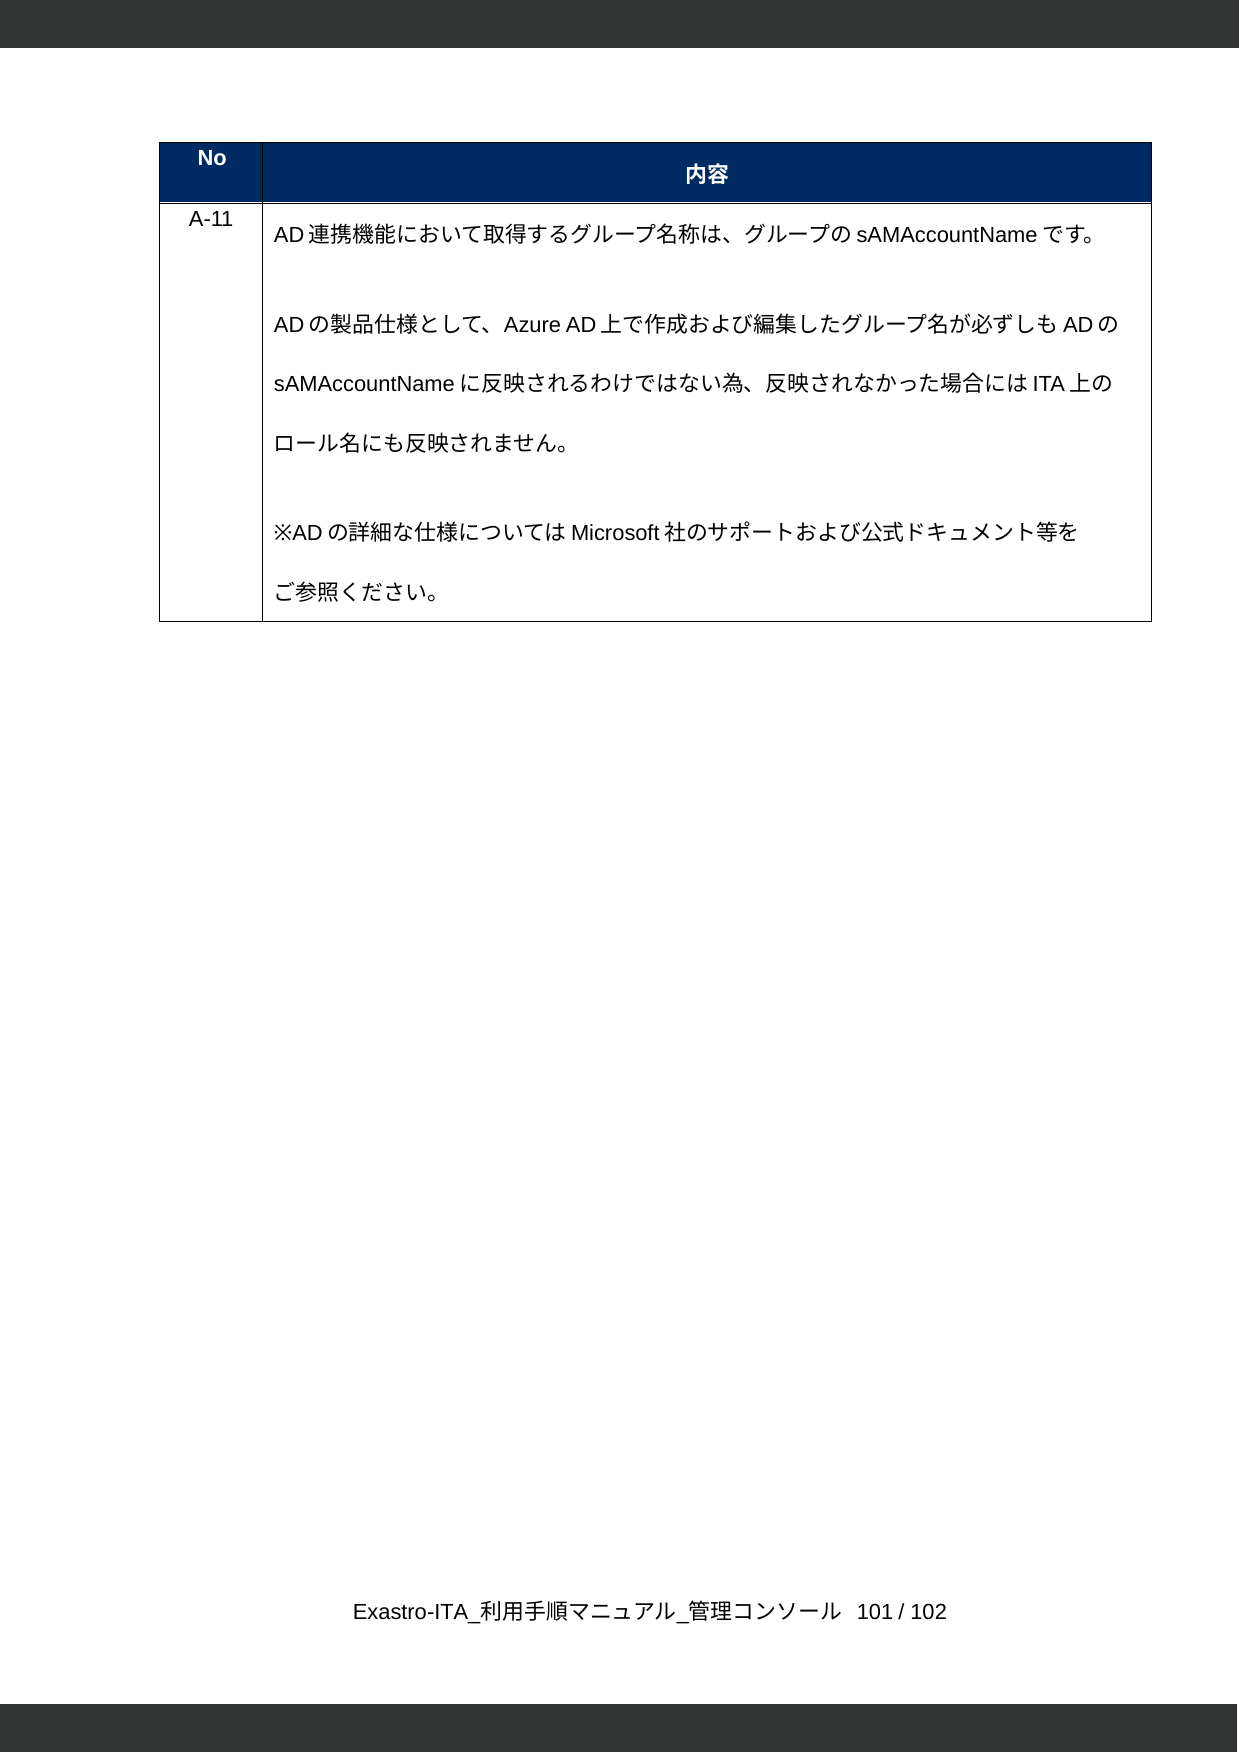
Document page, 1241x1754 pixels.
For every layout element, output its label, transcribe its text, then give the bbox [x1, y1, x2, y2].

table_cell AD連携機能において取得するグループ名称は、グループのsAMAccountNameです。 ADの製品仕様として、Azure AD上で作成および編集したグループ名が必ずしもADの sAMAccountNameに反映されるわけではない為、反映されなかった場合にはITA上の ロール名にも反映されません。 ※ADの詳細な仕様についてはMicrosoft社のサポートおよび公式ドキュメント等を ご参照ください。 [263, 204, 1151, 621]
table_header 内容 [263, 143, 1151, 202]
picture [0, 1704, 1237, 1752]
table_header No [160, 143, 262, 202]
table_cell A-11 [160, 204, 262, 621]
picture [0, 0, 1239, 48]
